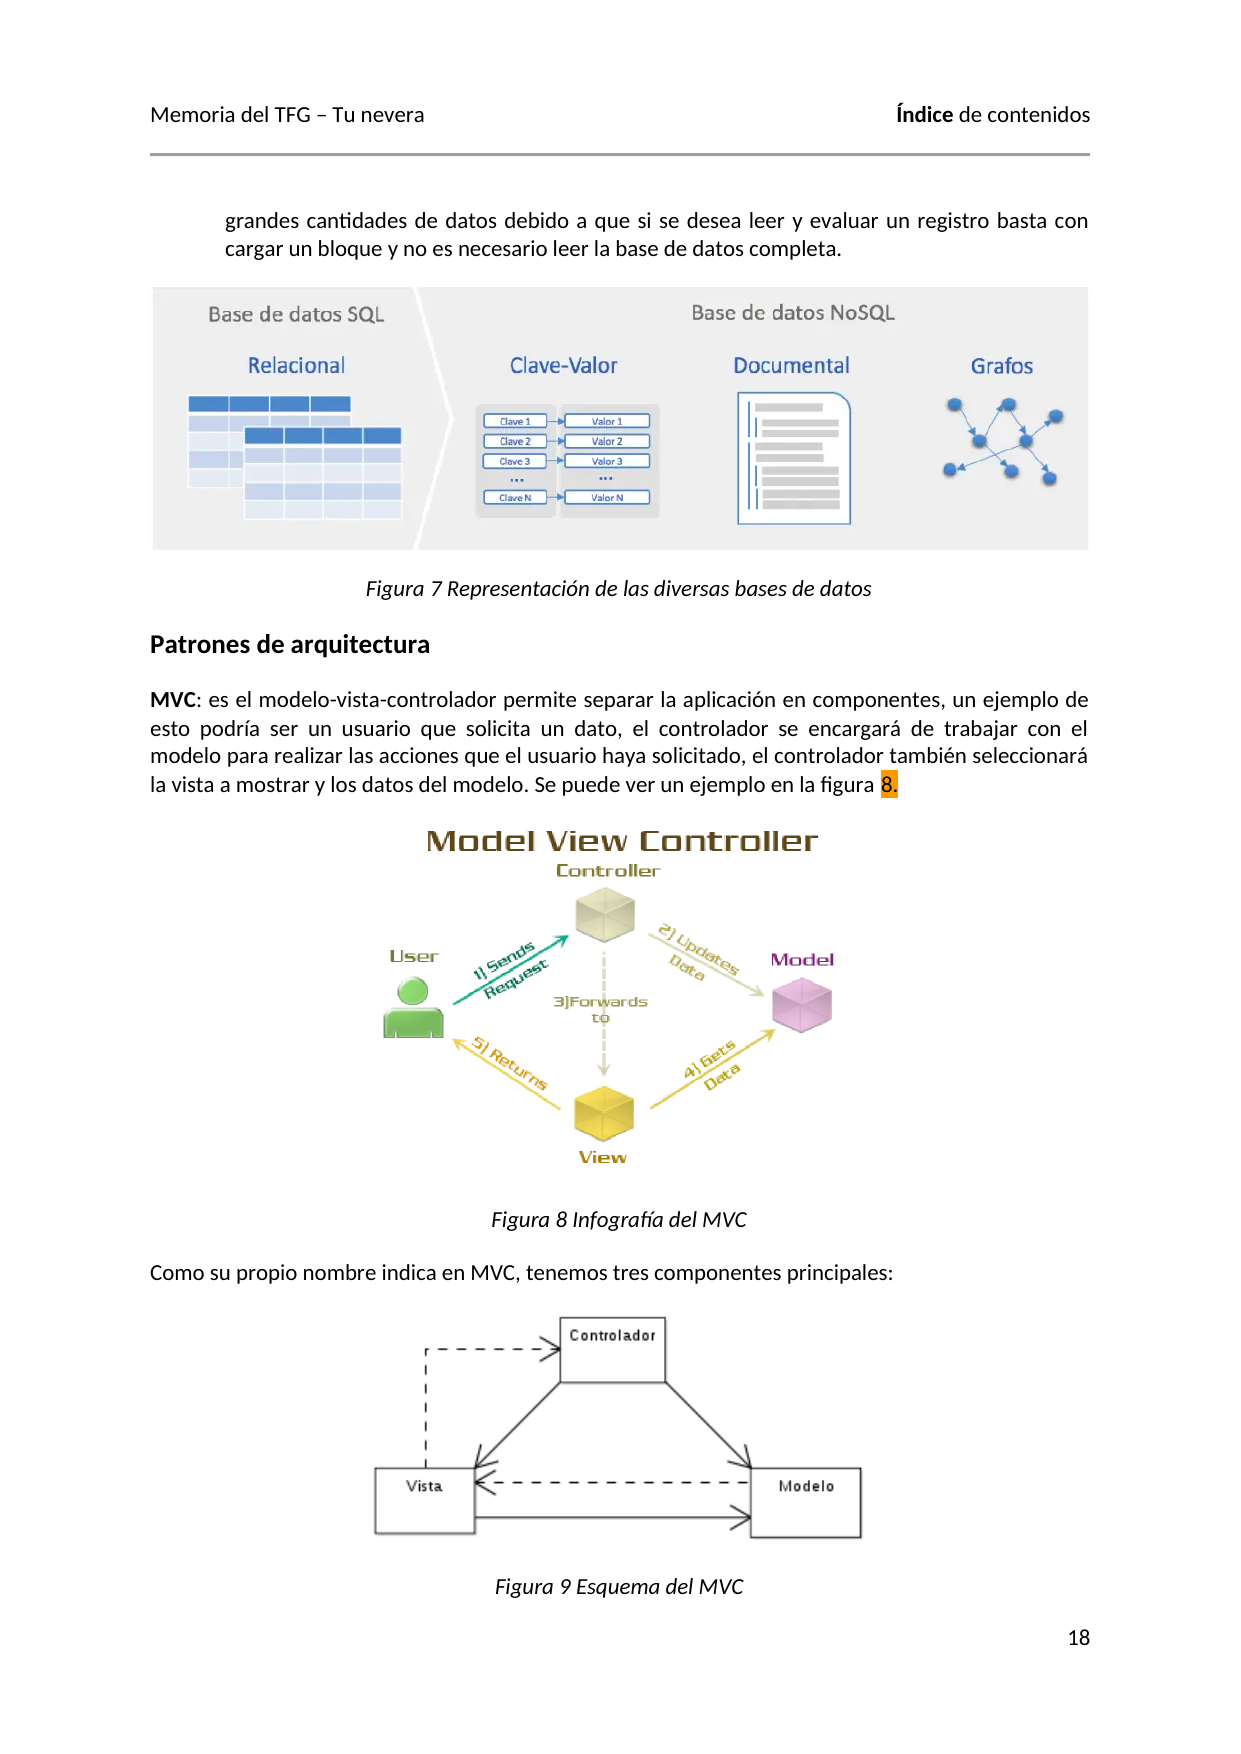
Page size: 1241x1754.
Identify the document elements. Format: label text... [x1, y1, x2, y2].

text Patrones de arquitectura [150, 628, 1090, 661]
text Como su propio nombre indica en MVC, tenemos tres componentes principales: [150, 1258, 1090, 1286]
picture [369, 1311, 871, 1548]
text Figura 9 Esquema del MVC [150, 1572, 1090, 1600]
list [187, 206, 1090, 262]
picture [332, 822, 909, 1181]
text Figura 8 Infografía del MVC [150, 1205, 1090, 1233]
text MVC: es el modelo-vista-controlador permite separar la aplicación en componentes, un ejemplo de esto podría ser un usuario que solicita un dato, el controlador se encargará de trabajar con el modelo para realizar las acciones que el usuario haya solicitado, el controlador también seleccionará la vista a mostrar y los datos del modelo. Se puede ver un ejemplo en la figura 8. [150, 686, 1090, 798]
text Figura 7 Representación de las diversas bases de datos [150, 574, 1090, 603]
picture [150, 287, 1091, 550]
